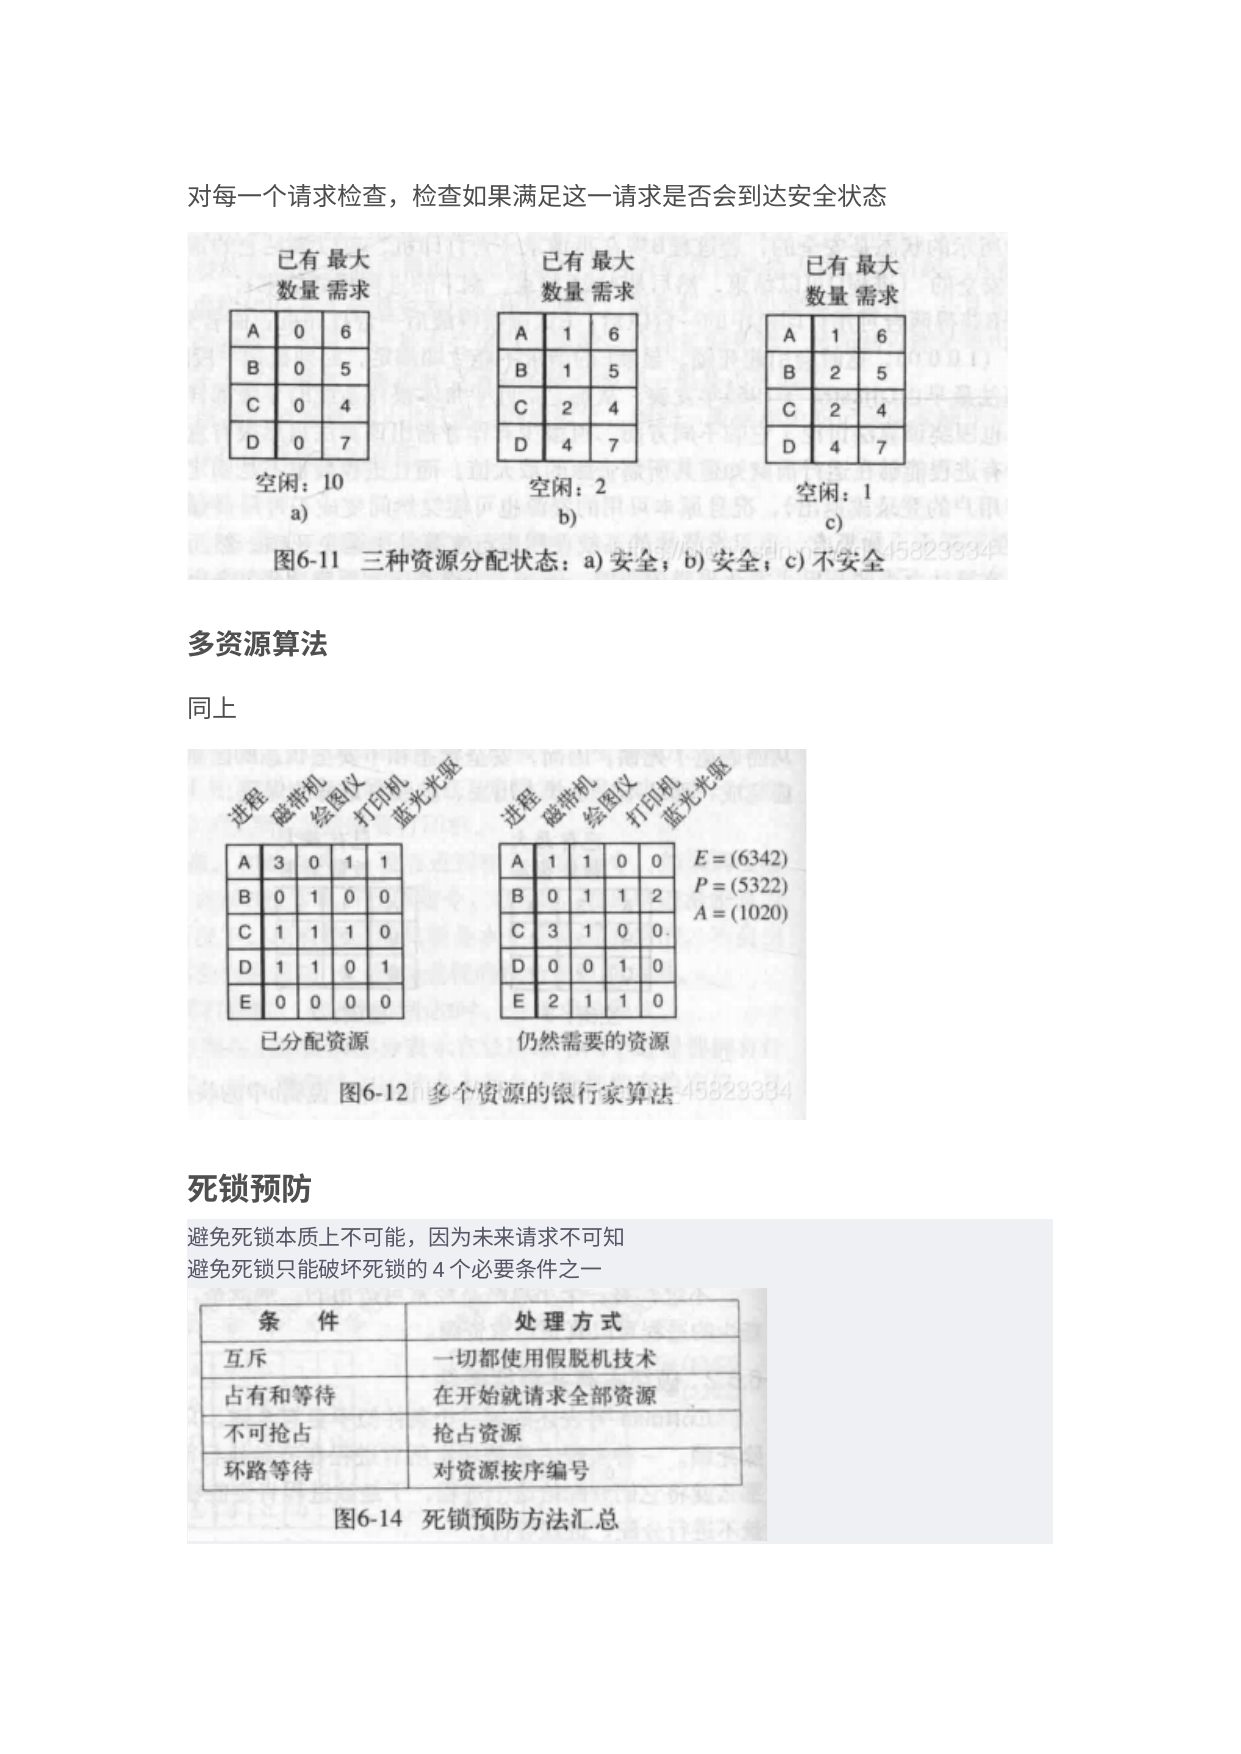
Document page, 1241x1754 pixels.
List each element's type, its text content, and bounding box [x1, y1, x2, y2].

picture [187, 1288, 768, 1541]
picture [187, 749, 807, 1120]
text 死锁预防 [187, 1154, 1053, 1219]
picture [187, 232, 1008, 580]
text 多资源算法 [187, 609, 1053, 674]
